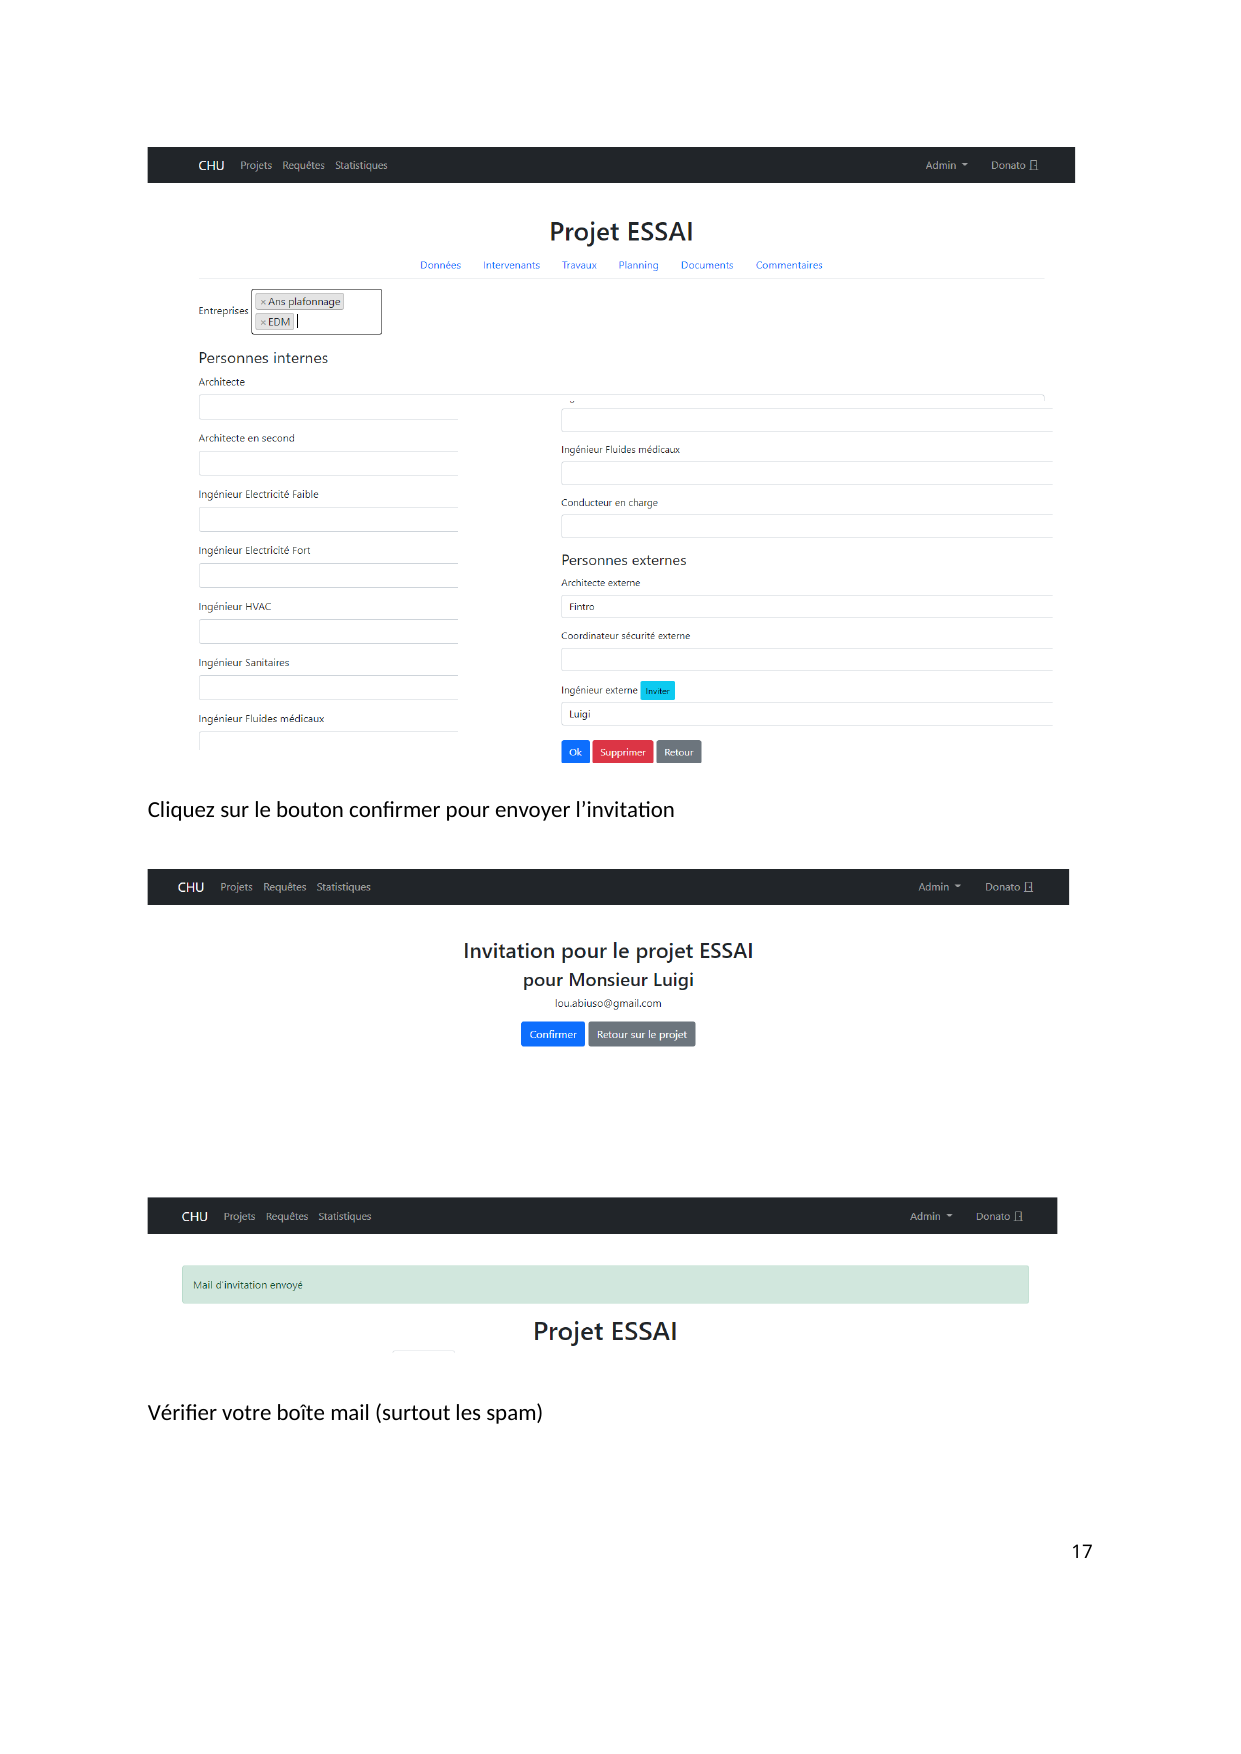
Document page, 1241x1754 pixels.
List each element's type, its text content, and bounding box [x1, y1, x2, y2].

text Cliquez sur le bouton confirmer pour envoyer l’invitation [148, 795, 1092, 823]
text Vérifier votre boîte mail (surtout les spam) [148, 1398, 1092, 1426]
picture [147, 869, 1070, 1152]
picture [147, 147, 1076, 763]
picture [147, 1197, 1058, 1353]
